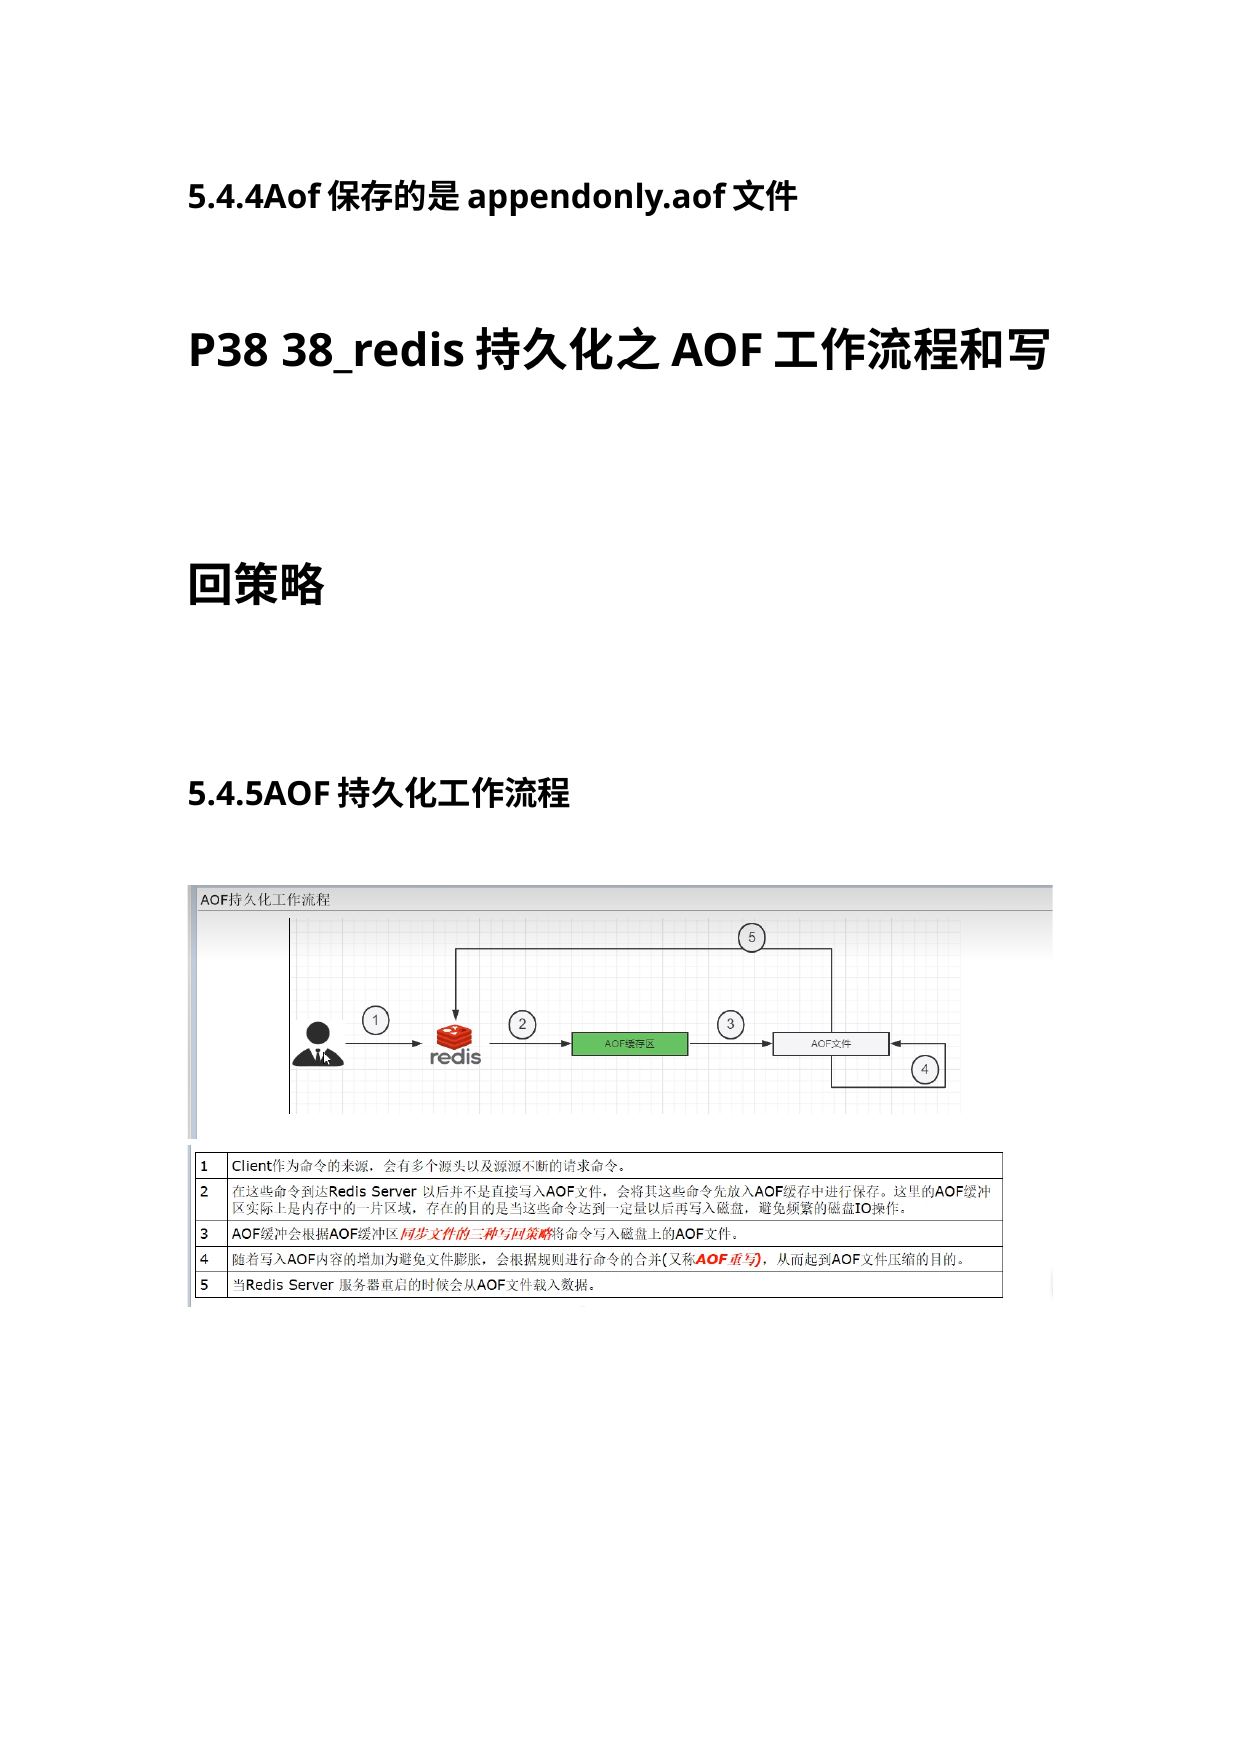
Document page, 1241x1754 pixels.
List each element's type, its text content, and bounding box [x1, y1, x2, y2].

picture [187, 1145, 1053, 1307]
subtitle P38 38_redis持久化之AOF工作流程和写回策略 [187, 298, 1053, 630]
subtitle 5.4.4Aof保存的是appendonly.aof文件 [187, 162, 1053, 227]
subtitle 5.4.5AOF持久化工作流程 [187, 758, 1053, 823]
picture [187, 885, 1053, 1139]
